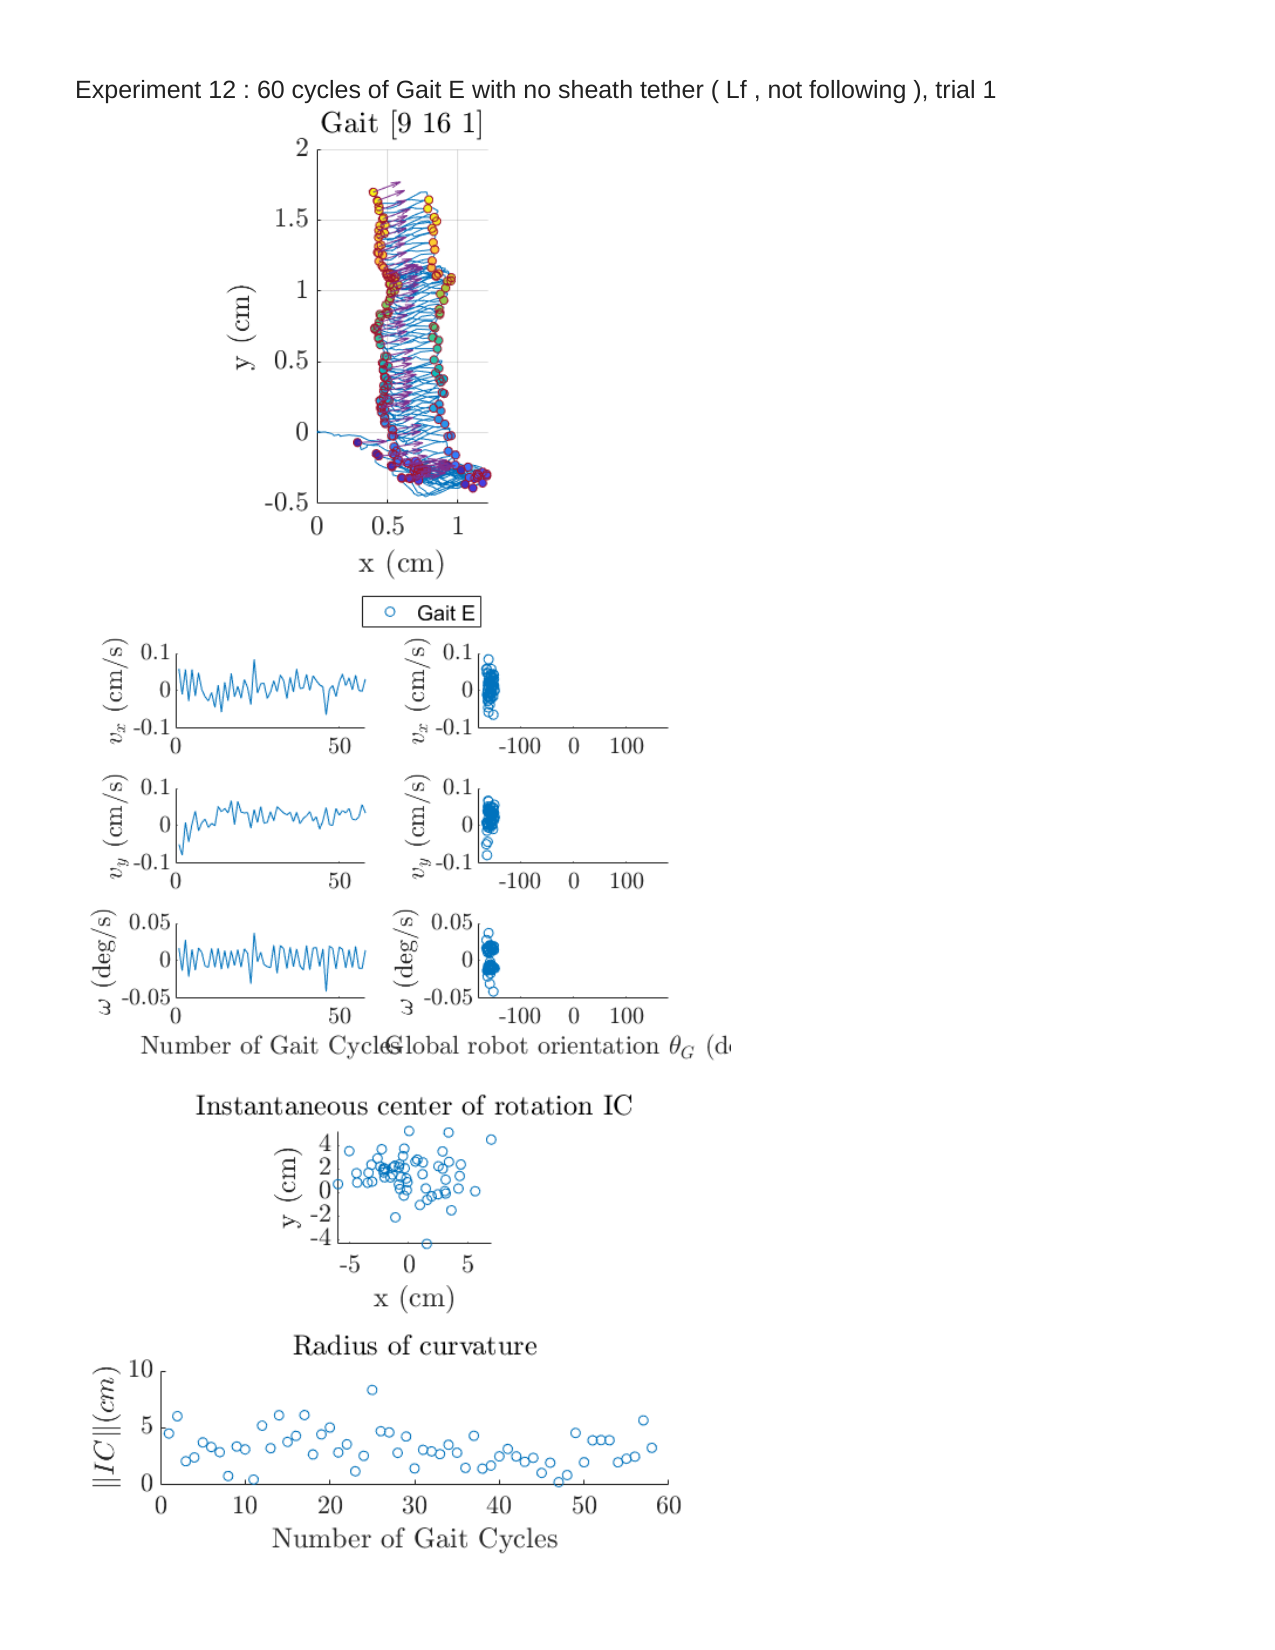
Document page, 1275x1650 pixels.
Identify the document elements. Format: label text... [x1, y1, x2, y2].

picture [75, 583, 731, 1076]
picture [75, 1077, 731, 1571]
text Experiment 12 : 60 cycles of Gait E with no sheath tether ( Lf , not following ), trial 1 [75, 75, 1200, 104]
picture [75, 106, 708, 582]
